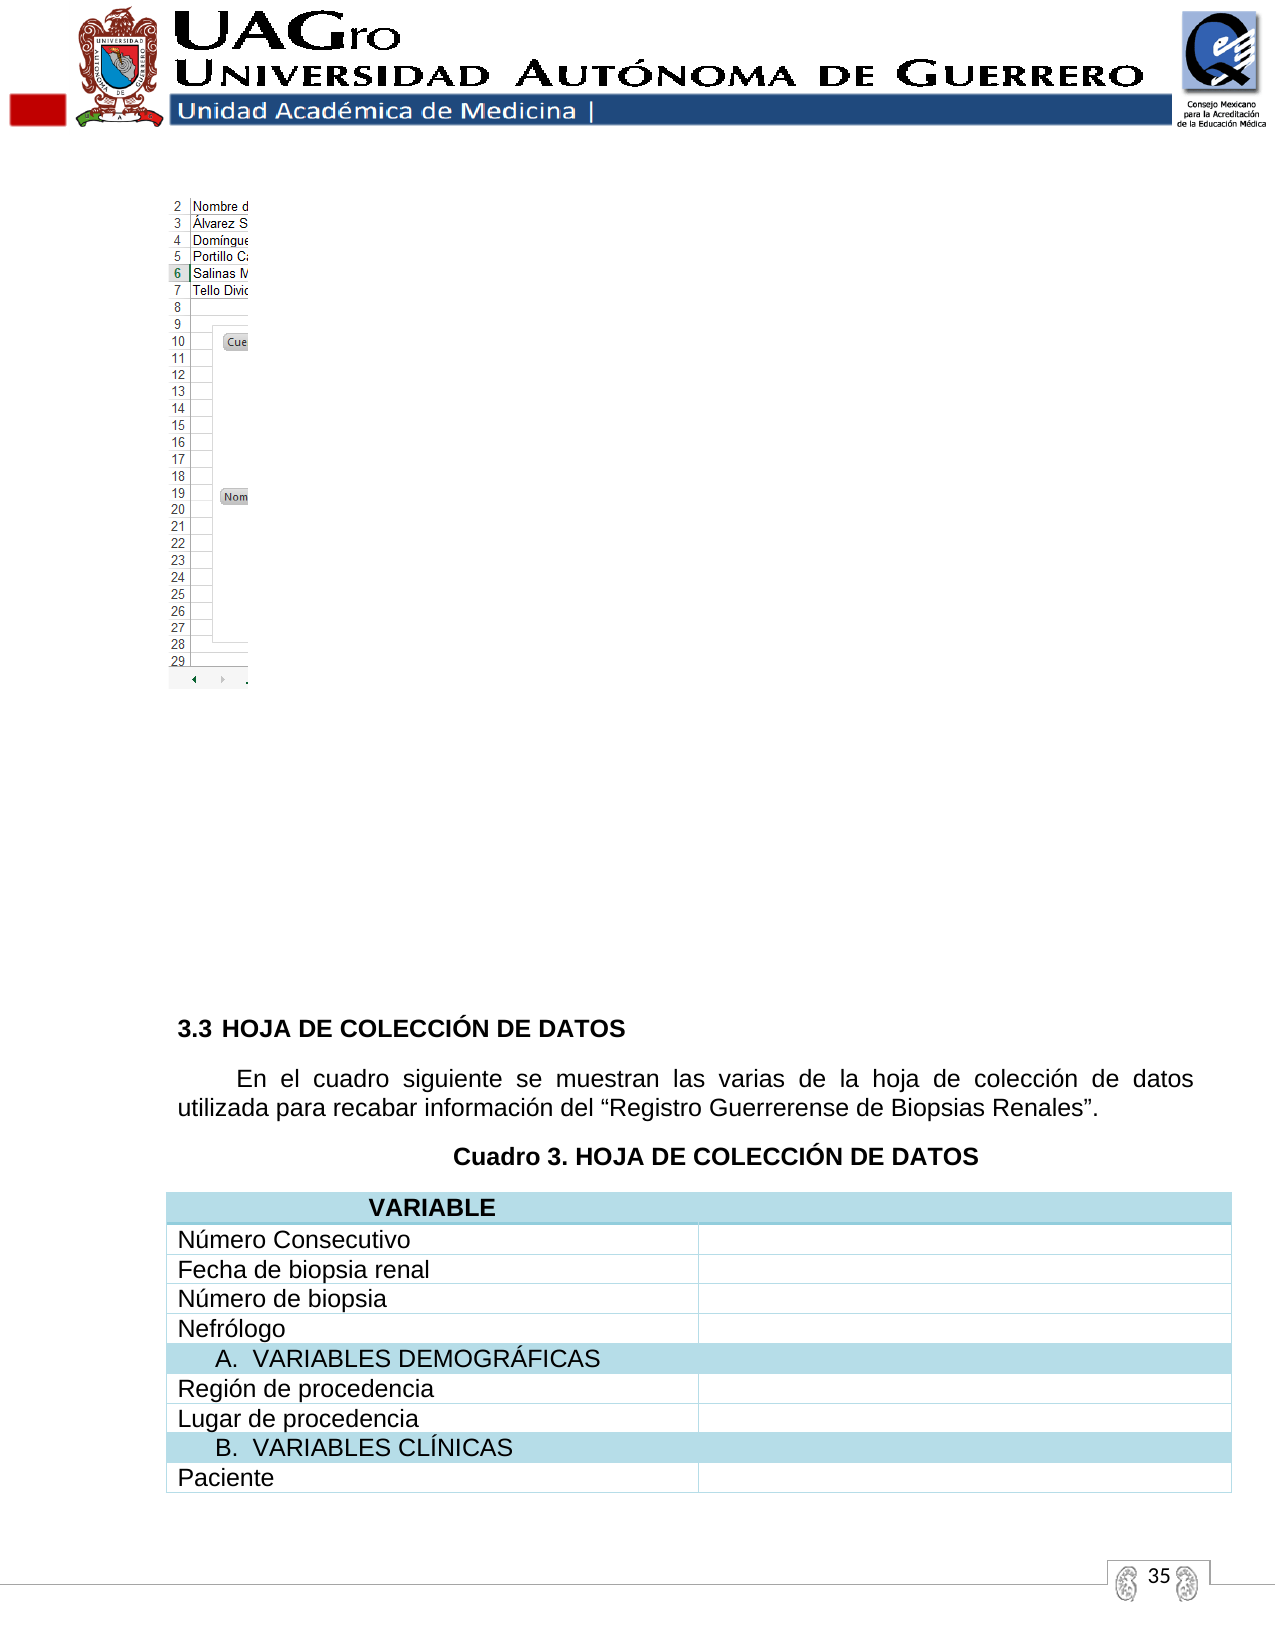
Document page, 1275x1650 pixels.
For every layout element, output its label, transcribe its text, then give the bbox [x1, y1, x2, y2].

table_header [699, 1193, 1231, 1222]
table_cell VARIABLES CLÍNICAS [167, 1433, 1231, 1462]
text Cuadro 3. HOJA DE COLECCIÓN DE DATOS [177, 1142, 1196, 1171]
table_cell Fecha de biopsia renal [167, 1255, 698, 1283]
text En el cuadro siguiente se muestran las varias de la hoja de colección de datos utilizada para recabar información del “Registro Guerrerense de Biopsias Renales”. [177, 1064, 1196, 1121]
table_cell Número de biopsia [167, 1284, 698, 1313]
table_cell [699, 1463, 1231, 1492]
picture [3, 0, 1272, 135]
table_cell [699, 1255, 1231, 1283]
table_cell Nefrólogo [167, 1314, 698, 1343]
table_cell VARIABLES DEMOGRÁFICAS [167, 1344, 1231, 1373]
table_cell [699, 1284, 1231, 1313]
picture [168, 198, 248, 689]
table_cell Paciente [167, 1463, 698, 1492]
table_cell [699, 1374, 1231, 1402]
table_cell Región de procedencia [167, 1374, 698, 1402]
table_cell [699, 1404, 1231, 1432]
table_cell [699, 1225, 1231, 1253]
picture [1174, 1562, 1202, 1604]
table_cell Número Consecutivo [167, 1225, 698, 1253]
table_cell Lugar de procedencia [167, 1404, 698, 1432]
table_cell [699, 1314, 1231, 1343]
picture [1111, 1562, 1139, 1604]
list HOJA DE COLECCIÓN DE DATOS [177, 1014, 1196, 1043]
table_header VARIABLE [167, 1193, 698, 1222]
